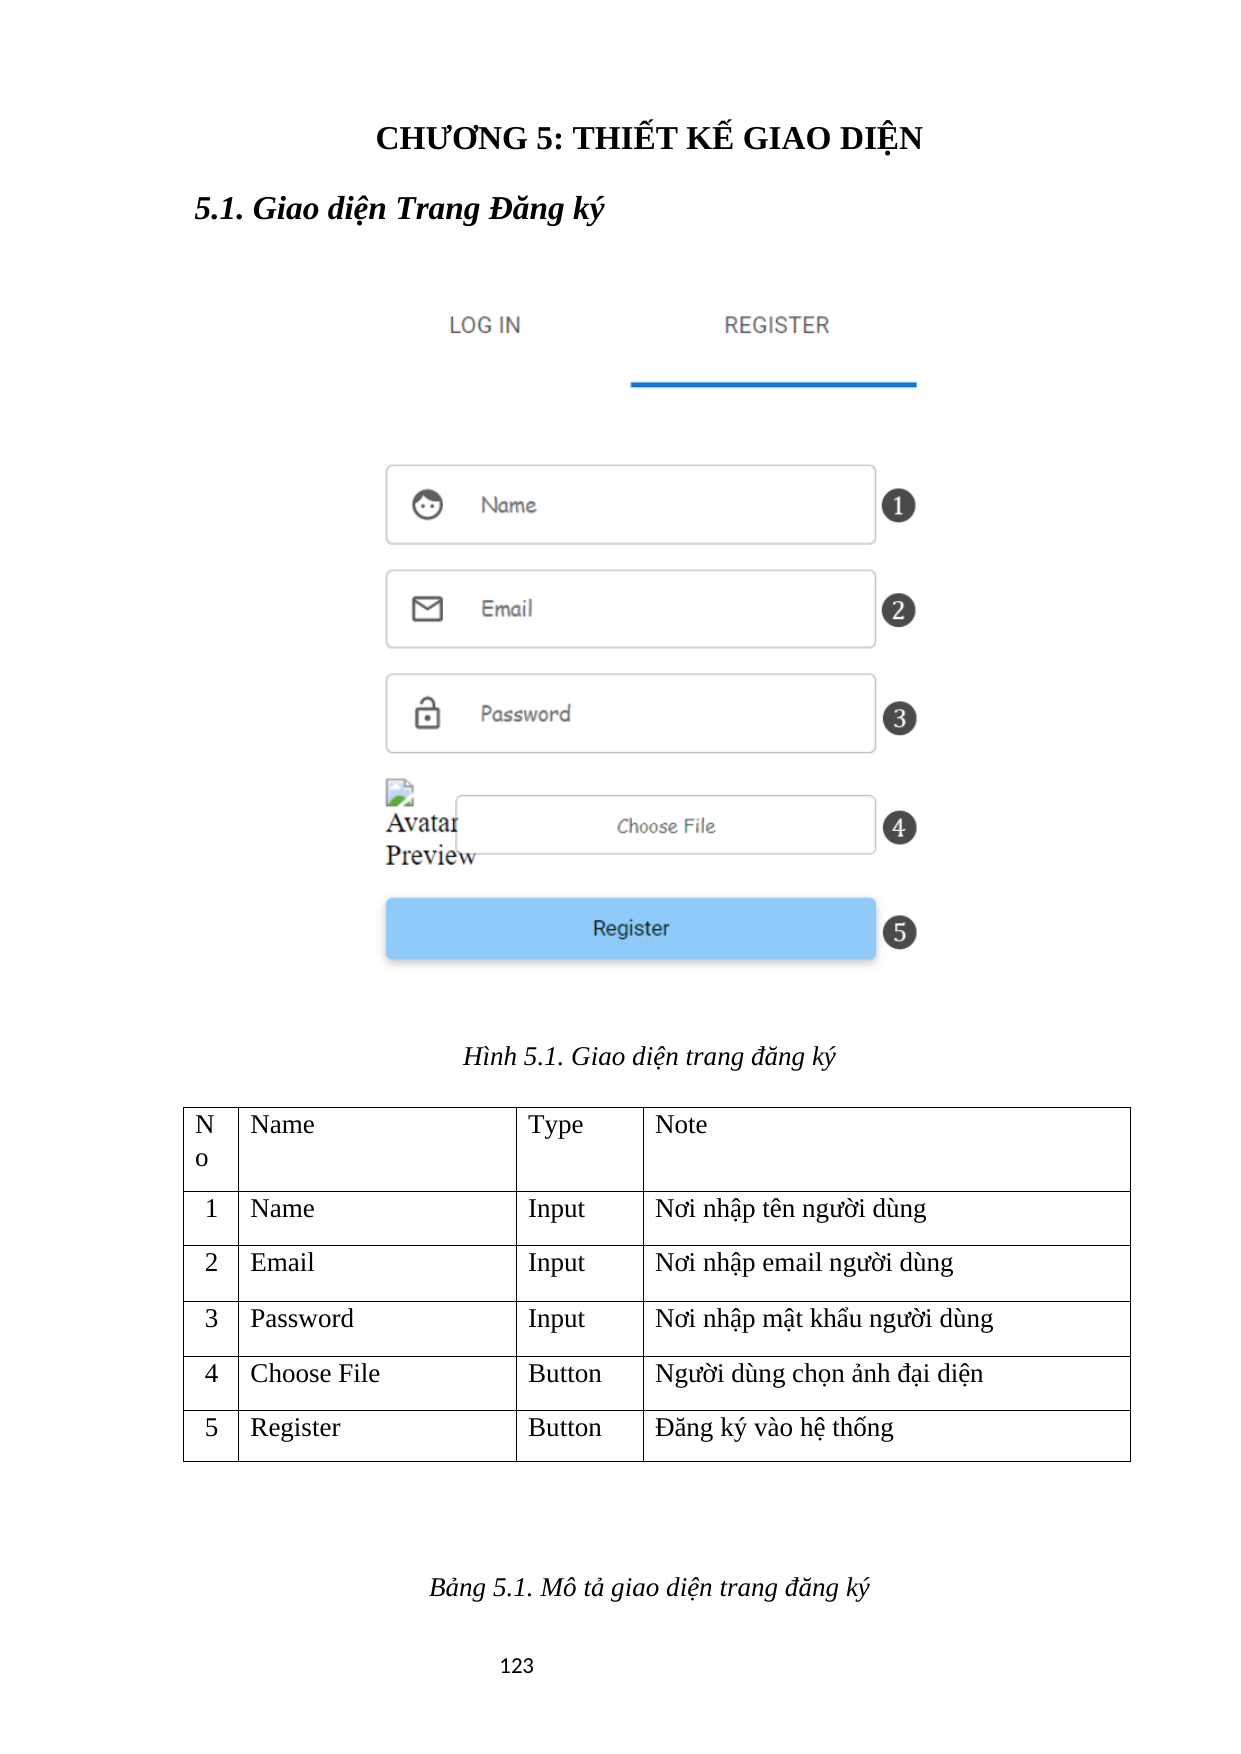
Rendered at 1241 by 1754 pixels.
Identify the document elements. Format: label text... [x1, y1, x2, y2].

subtitle CHƯƠNG 5: THIẾT KẾ GIAO DIỆN [177, 118, 1122, 157]
table_cell Nơi nhập mật khẩu người dùng [644, 1302, 1130, 1356]
table_cell Email [239, 1246, 516, 1301]
table_header No [184, 1108, 238, 1191]
table_cell Input [517, 1192, 643, 1245]
table_cell Button [517, 1357, 643, 1410]
table_cell Người dùng chọn ảnh đại diện [644, 1357, 1130, 1410]
table_cell 5 [184, 1411, 238, 1461]
table_cell 3 [184, 1302, 238, 1356]
table_cell Register [239, 1411, 516, 1461]
table_cell Name [239, 1192, 516, 1245]
table_cell 4 [184, 1357, 238, 1410]
table_cell Nơi nhập tên người dùng [644, 1192, 1130, 1245]
table_cell Choose File [239, 1357, 516, 1410]
table_header Name [239, 1108, 516, 1191]
table_header Type [517, 1108, 643, 1191]
subtitle 5.1. Giao diện Trang Đăng ký [177, 188, 1122, 227]
table_cell 2 [184, 1246, 238, 1301]
table_cell Button [517, 1411, 643, 1461]
table_cell Password [239, 1302, 516, 1356]
table_cell Đăng ký vào hệ thống [644, 1411, 1130, 1461]
table_cell Nơi nhập email người dùng [644, 1246, 1130, 1301]
table_cell Input [517, 1246, 643, 1301]
subtitle Hình 5.1. Giao diện trang đăng ký [177, 1040, 1122, 1071]
subtitle Bảng 5.1. Mô tả giao diện trang đăng ký [177, 1571, 1122, 1603]
picture [335, 262, 964, 1009]
table_cell 1 [184, 1192, 238, 1245]
table_cell Input [517, 1302, 643, 1356]
table_header Note [644, 1108, 1130, 1191]
